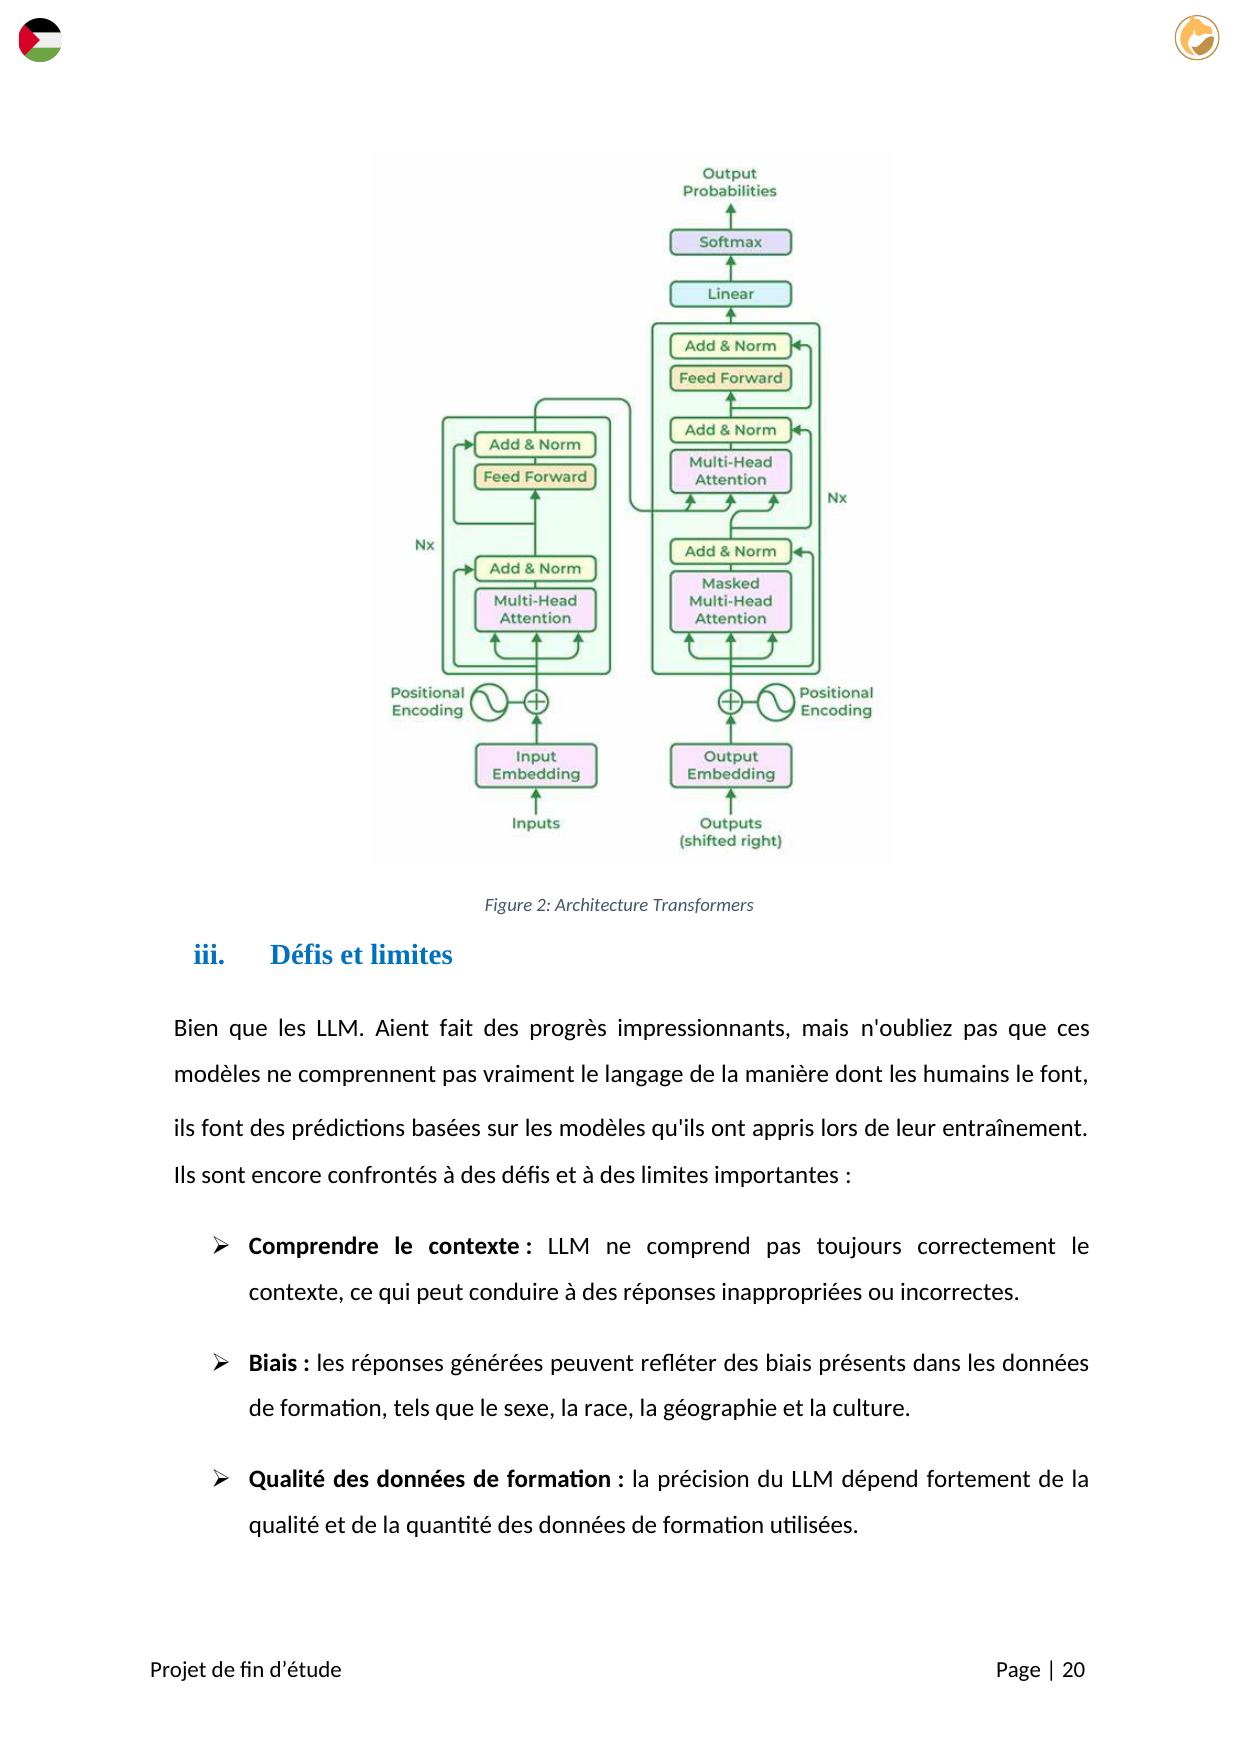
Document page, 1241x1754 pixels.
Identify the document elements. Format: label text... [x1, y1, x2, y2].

picture [18, 18, 62, 62]
subtitle Défis et limites [225, 937, 1090, 970]
picture [371, 150, 893, 867]
text Figure 2: Architecture Transformers [150, 893, 1090, 916]
list Comprendre le contexte : LLM ne comprend pas toujours correctement le contexte, ce qui peut conduire à des réponses inappropriées ou incorrectes. [211, 1230, 1090, 1307]
picture [1158, 8, 1236, 67]
list Qualité des données de formation : la précision du LLM dépend fortement de la qualité et de la quantité des données de formation utilisées. [211, 1463, 1090, 1539]
text Bien que les LLM. Aient fait des progrès impressionnants, mais n'oubliez pas que ces modèles ne comprennent pas vraiment le langage de la manière dont les humains le font, ils font des prédictions basées sur les modèles qu'ils ont appris lors de leur entraînement. Ils sont encore confrontés à des défis et à des limites importantes : [174, 1012, 1090, 1190]
list Biais : les réponses générées peuvent refléter des biais présents dans les données de formation, tels que le sexe, la race, la géographie et la culture. [211, 1347, 1090, 1423]
